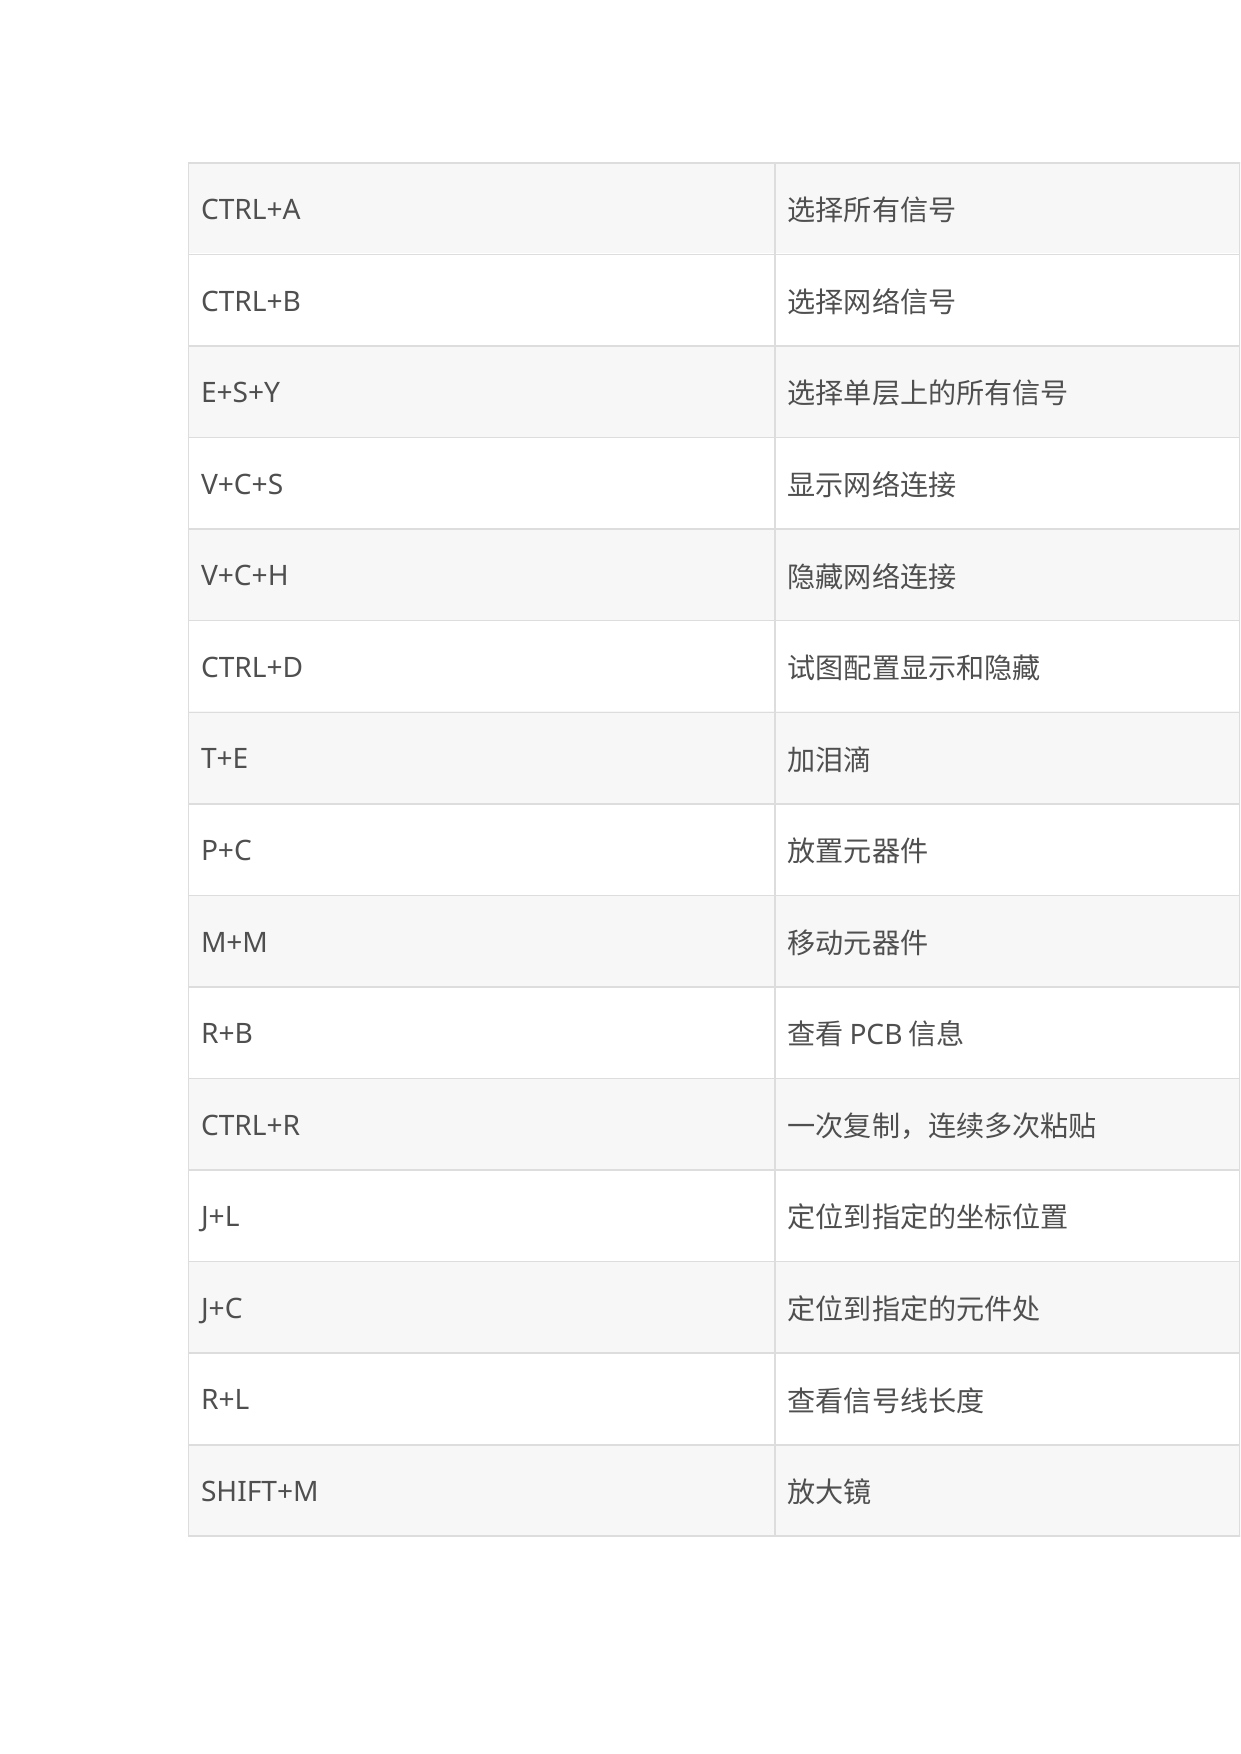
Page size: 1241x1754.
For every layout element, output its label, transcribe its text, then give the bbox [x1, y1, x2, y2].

table_cell 定位到指定的坐标位置 [776, 1171, 1239, 1261]
table_cell P+C [189, 805, 774, 894]
table_cell 放大镜 [776, 1446, 1239, 1535]
table_cell CTRL+B [189, 255, 774, 345]
table_cell CTRL+R [189, 1079, 774, 1169]
table_cell V+C+H [189, 530, 774, 620]
table_cell 放置元器件 [776, 805, 1239, 894]
table_cell R+L [189, 1354, 774, 1444]
table_cell 移动元器件 [776, 896, 1239, 986]
table_cell 选择单层上的所有信号 [776, 347, 1239, 437]
table_cell SHIFT+M [189, 1446, 774, 1535]
table_cell M+M [189, 896, 774, 986]
table_cell R+B [189, 988, 774, 1078]
table_cell T+E [189, 713, 774, 803]
table_cell 隐藏网络连接 [776, 530, 1239, 620]
table_cell 查看PCB信息 [776, 988, 1239, 1078]
table_cell J+C [189, 1262, 774, 1352]
table_cell 查看信号线长度 [776, 1354, 1239, 1444]
table_cell V+C+S [189, 438, 774, 528]
table_cell 加泪滴 [776, 713, 1239, 803]
table_cell 一次复制，连续多次粘贴 [776, 1079, 1239, 1169]
table_cell 试图配置显示和隐藏 [776, 621, 1239, 711]
table_cell J+L [189, 1171, 774, 1261]
table_cell CTRL+D [189, 621, 774, 711]
table_cell 显示网络连接 [776, 438, 1239, 528]
table_cell CTRL+A [189, 164, 774, 253]
table_cell 选择所有信号 [776, 164, 1239, 253]
table_cell 定位到指定的元件处 [776, 1262, 1239, 1352]
table_cell E+S+Y [189, 347, 774, 437]
table_cell 选择网络信号 [776, 255, 1239, 345]
